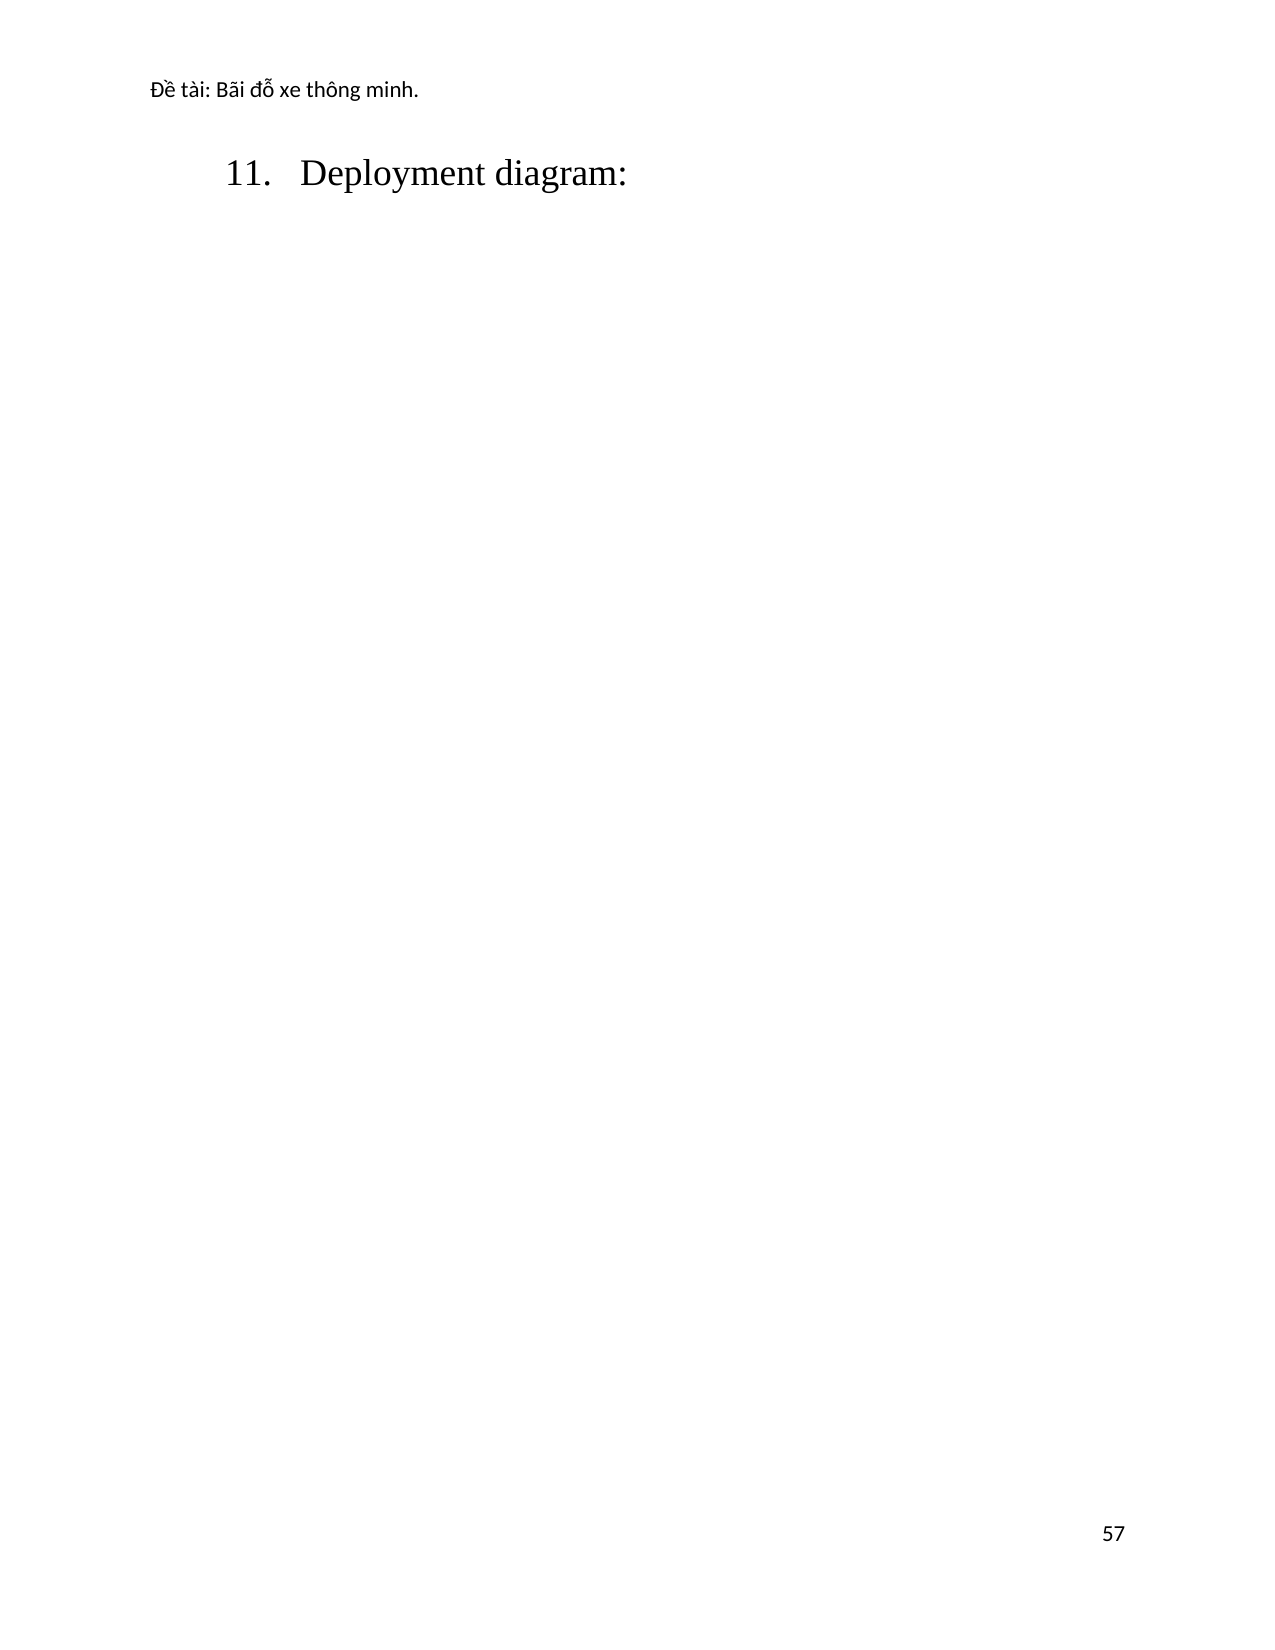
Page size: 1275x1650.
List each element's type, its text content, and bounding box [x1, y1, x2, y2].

text Deployment diagram: [225, 150, 1125, 193]
